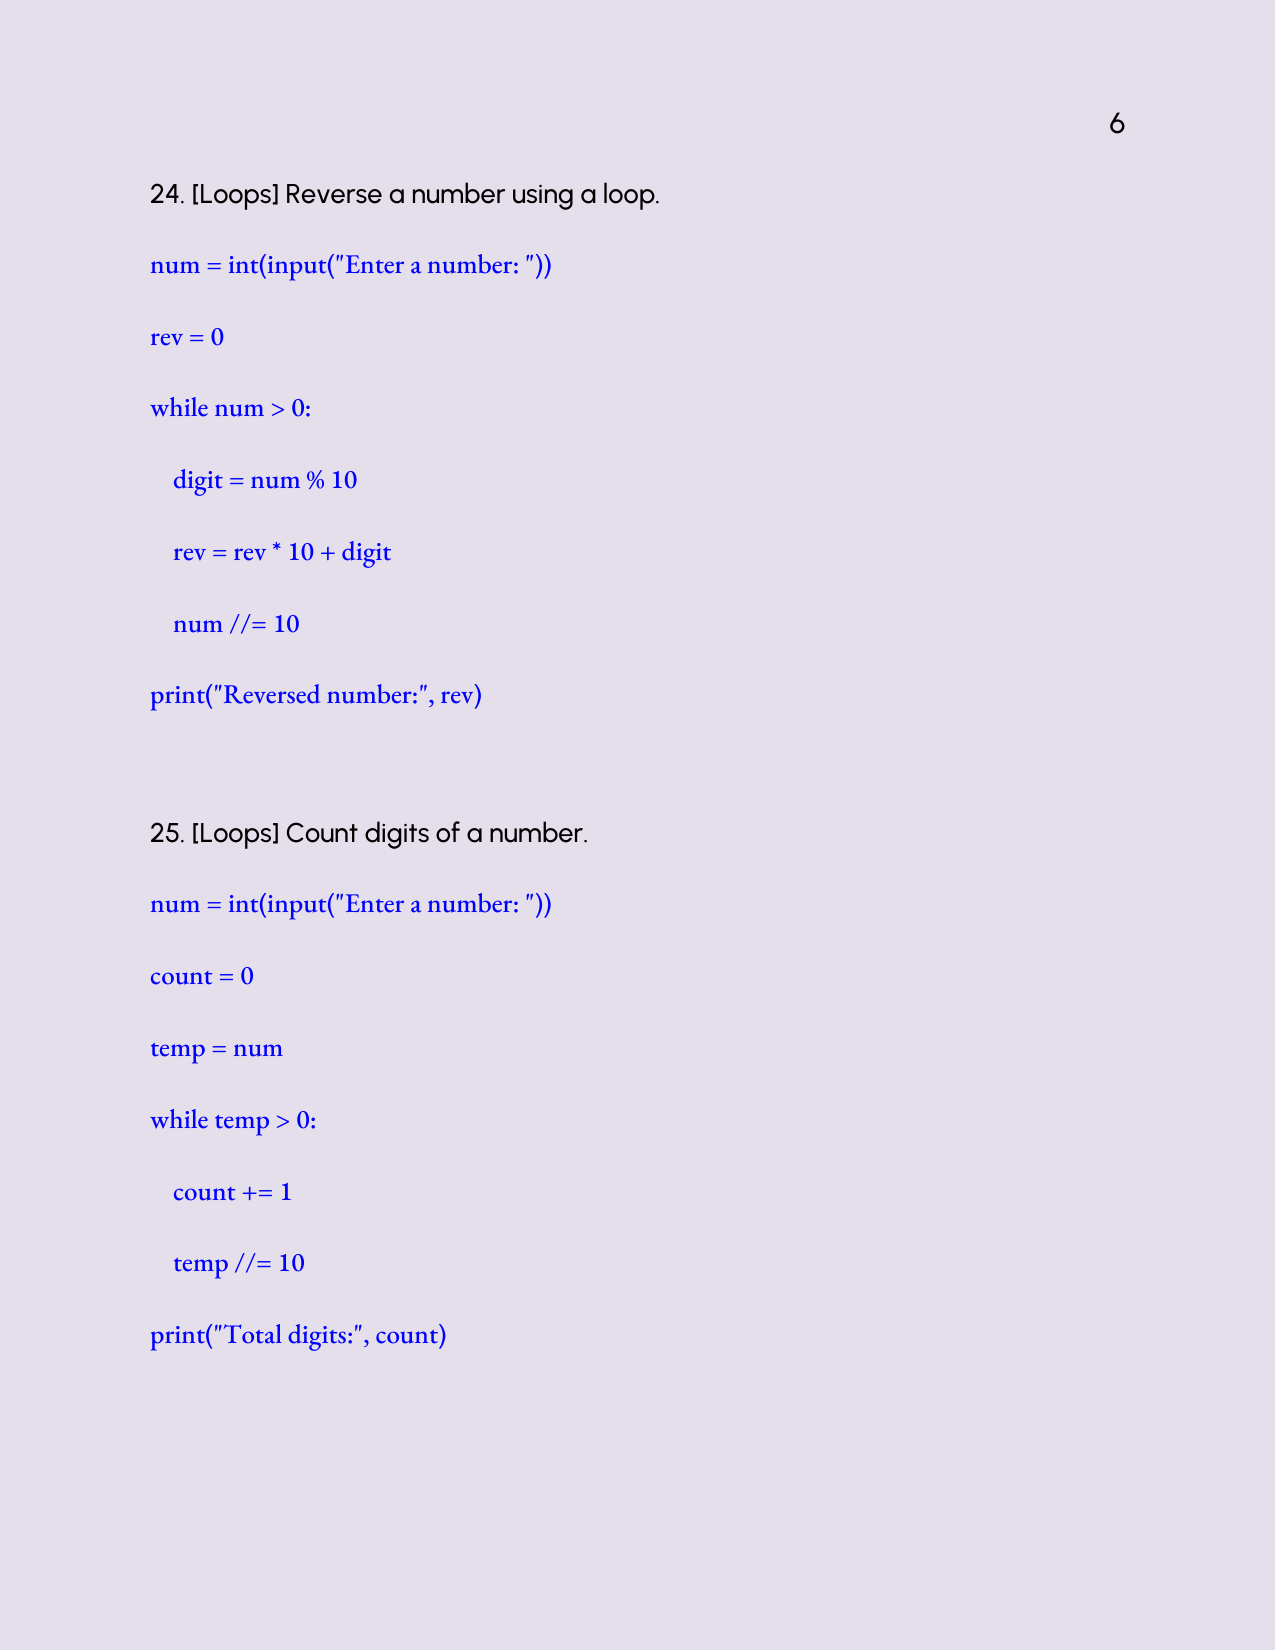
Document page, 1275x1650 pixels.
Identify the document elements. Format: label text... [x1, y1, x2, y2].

text count += 1 [150, 1173, 1125, 1208]
text num //= 10 [150, 605, 1125, 640]
text digit = num % 10 [150, 461, 1125, 497]
text while num > 0: [150, 389, 1125, 425]
text count = 0 [150, 957, 1125, 993]
text print("Total digits:", count) [150, 1316, 1125, 1351]
text 24. [Loops] Reverse a number using a loop. [150, 177, 1125, 210]
text 25. [Loops] Count digits of a number. [150, 817, 1125, 849]
text rev = rev * 10 + digit [150, 533, 1125, 568]
text rev = 0 [150, 318, 1125, 353]
text num = int(input("Enter a number: ")) [150, 886, 1125, 921]
text temp = num [150, 1029, 1125, 1064]
text temp //= 10 [150, 1244, 1125, 1280]
text print("Reversed number:", rev) [150, 677, 1125, 712]
text while temp > 0: [150, 1101, 1125, 1136]
text num = int(input("Enter a number: ")) [150, 246, 1125, 281]
